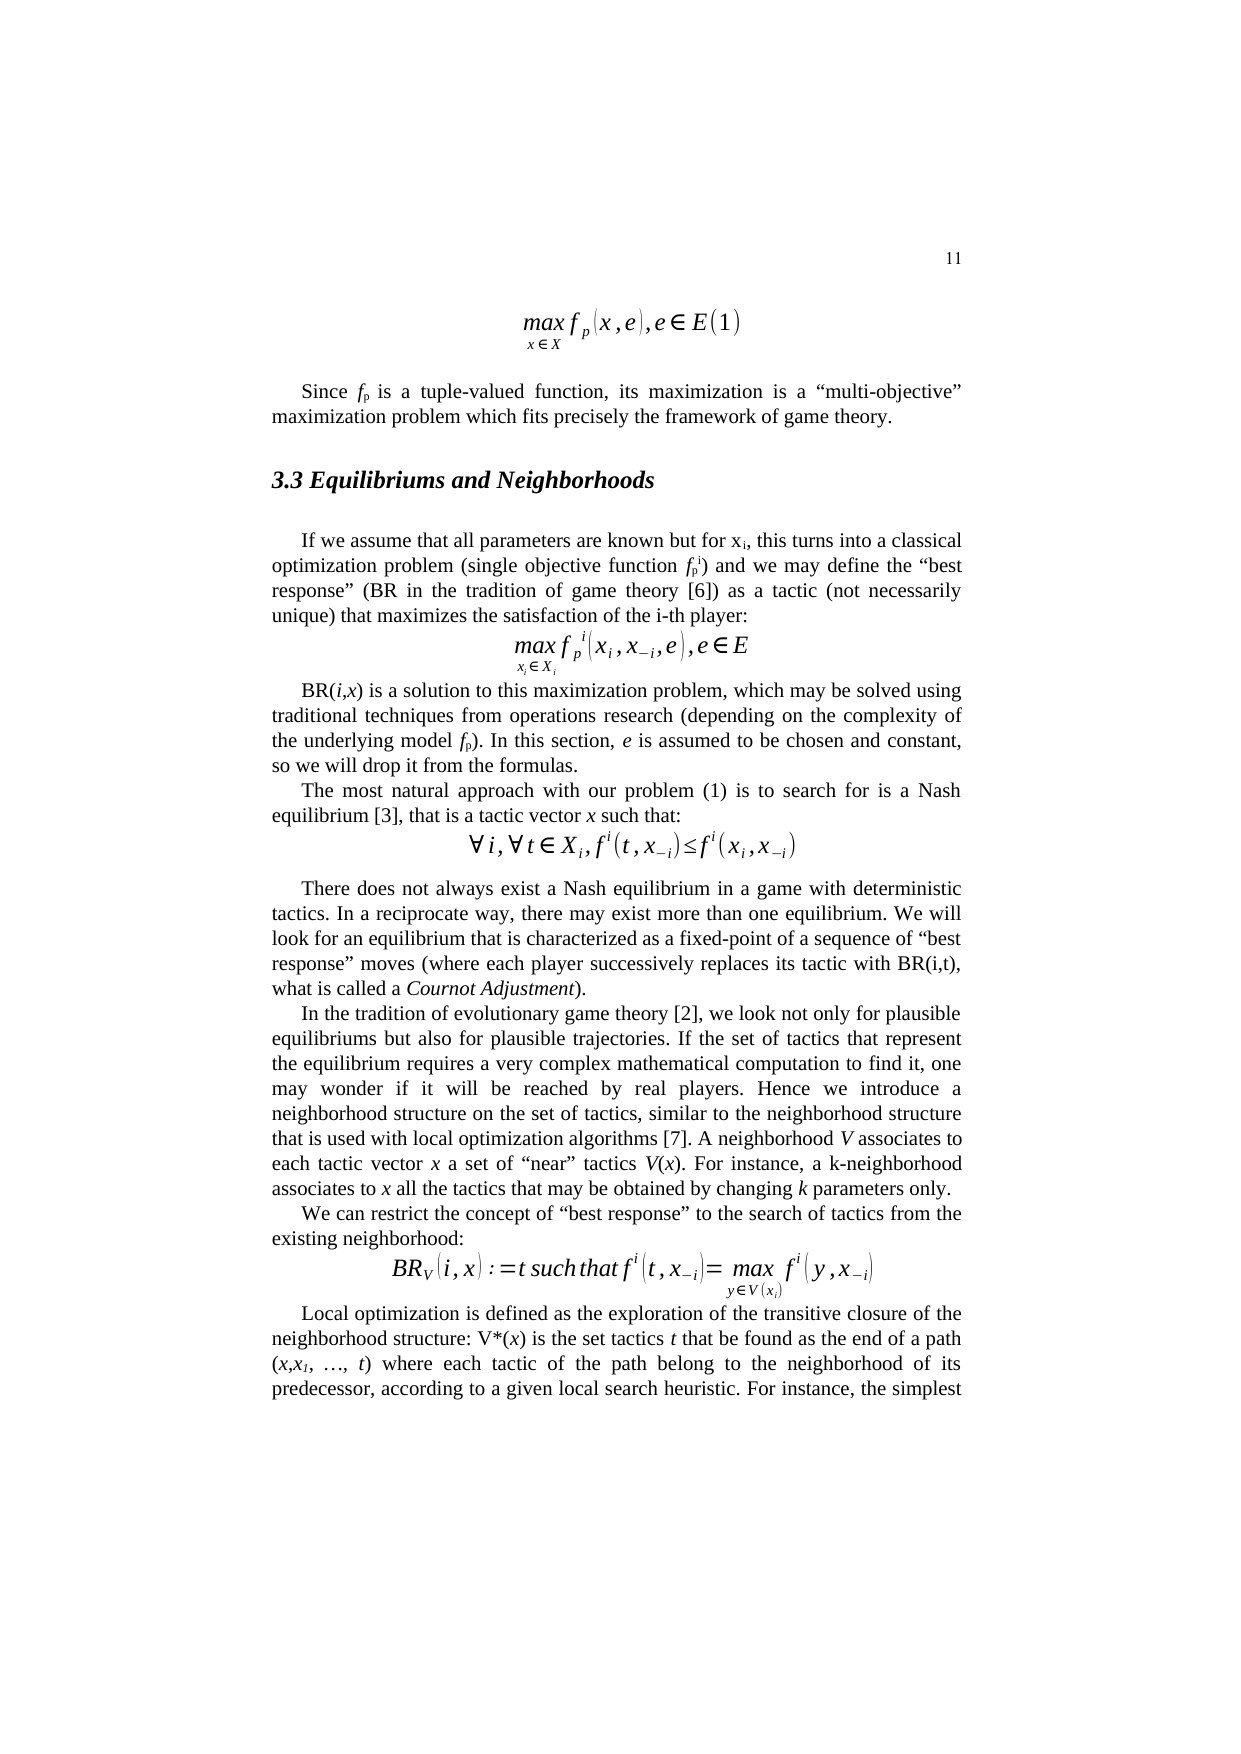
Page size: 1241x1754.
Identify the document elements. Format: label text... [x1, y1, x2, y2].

text We can restrict the concept of “best response” to the search of tactics from the existing neighborhood: [272, 1199, 963, 1249]
subtitle 3.3 Equilibriums and Neighborhoods [272, 465, 963, 494]
text In the tradition of evolutionary game theory [2], we look not only for plausible equilibriums but also for plausible trajectories. If the set of tactics that represent the equilibrium requires a very complex mathematical computation to find it, one may wonder if it will be reached by real players. Hence we introduce a neighborhood structure on the set of tactics, similar to the neighborhood structure that is used with local optimization algorithms [7]. A neighborhood V associates to each tactic vector x a set of “near” tactics V(x). For instance, a k-neighborhood associates to x all the tactics that may be obtained by changing k parameters only. [272, 999, 963, 1199]
text BR(i,x) is a solution to this maximization problem, which may be solved using traditional techniques from operations research (depending on the complexity of the underlying model fp). In this section, e is assumed to be chosen and constant, so we will drop it from the formulas. [272, 677, 963, 777]
text If we assume that all parameters are known but for xi, this turns into a classical optimization problem (single objective function fpi) and we may define the “best response” (BR in the tradition of game theory [6]) as a tactic (not necessarily unique) that maximizes the satisfaction of the i-th player: [272, 527, 963, 627]
text Since fp is a tuple-valued function, its maximization is a “multi-objective” maximization problem which fits precisely the framework of game theory. [272, 378, 963, 428]
text The most natural approach with our problem (1) is to search for is a Nash equilibrium [3], that is a tactic vector x such that: [272, 777, 963, 827]
text There does not always exist a Nash equilibrium in a game with deterministic tactics. In a reciprocate way, there may exist more than one equilibrium. We will look for an equilibrium that is characterized as a fixed-point of a sequence of “best response” moves (where each player successively replaces its tactic with BR(i,t), what is called a Cournot Adjustment). [272, 874, 963, 999]
